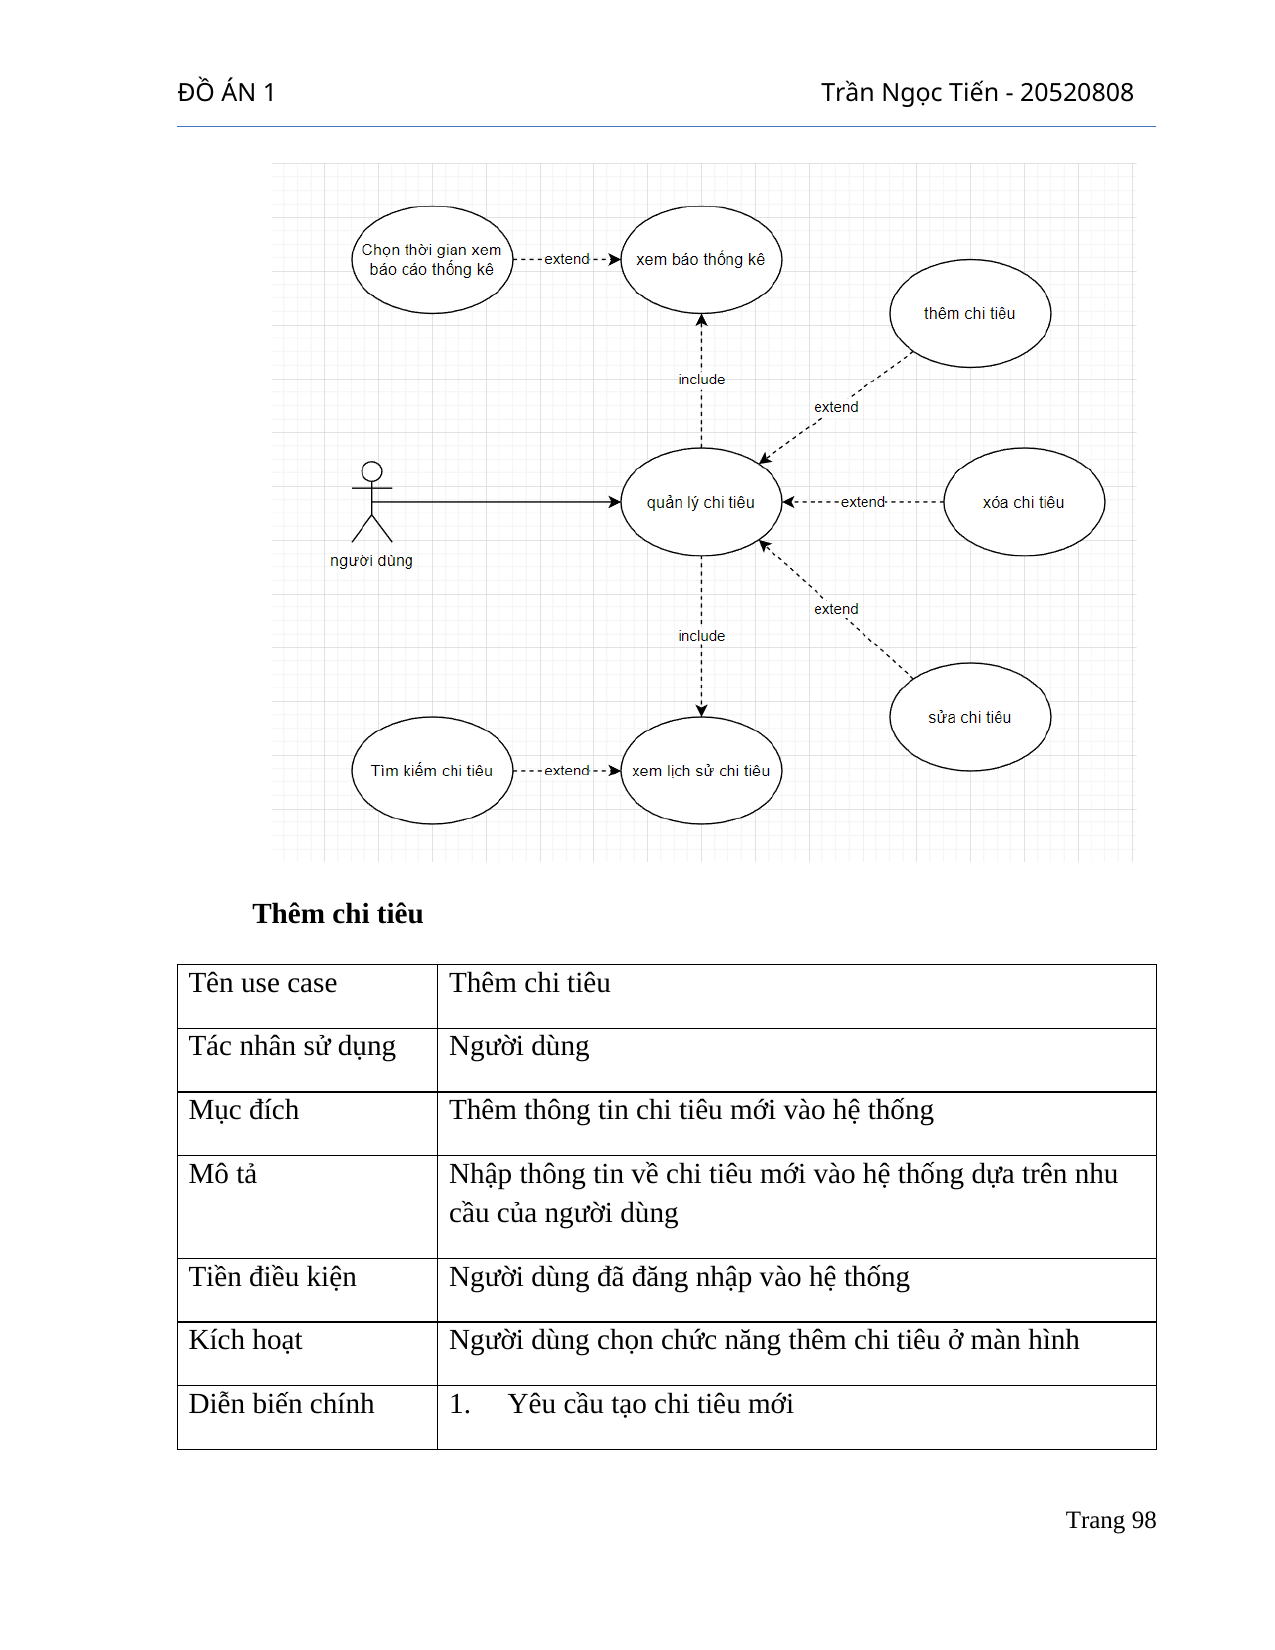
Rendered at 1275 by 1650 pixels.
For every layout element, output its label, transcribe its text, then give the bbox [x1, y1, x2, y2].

table_cell Nhập thông tin về chi tiêu mới vào hệ thống dựa trên nhu cầu của người dùng [438, 1156, 1156, 1258]
table_header Tên use case [178, 965, 437, 1027]
table_cell Tác nhân sử dụng [178, 1029, 437, 1091]
table_cell Mô tả [178, 1156, 437, 1258]
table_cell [438, 1386, 1156, 1449]
picture [271, 163, 1137, 862]
table_cell Tiền điều kiện [178, 1259, 437, 1321]
table_cell Người dùng [438, 1029, 1156, 1091]
table_cell Mục đích [178, 1093, 437, 1155]
table_cell Diễn biến chính [178, 1386, 437, 1449]
table_header Thêm chi tiêu [438, 965, 1156, 1027]
table_cell Người dùng chọn chức năng thêm chi tiêu ở màn hình [438, 1323, 1156, 1385]
text Thêm chi tiêu [177, 896, 1156, 929]
table_cell Kích hoạt [178, 1323, 437, 1385]
table_cell Thêm thông tin chi tiêu mới vào hệ thống [438, 1093, 1156, 1155]
table_cell Người dùng đã đăng nhập vào hệ thống [438, 1259, 1156, 1321]
